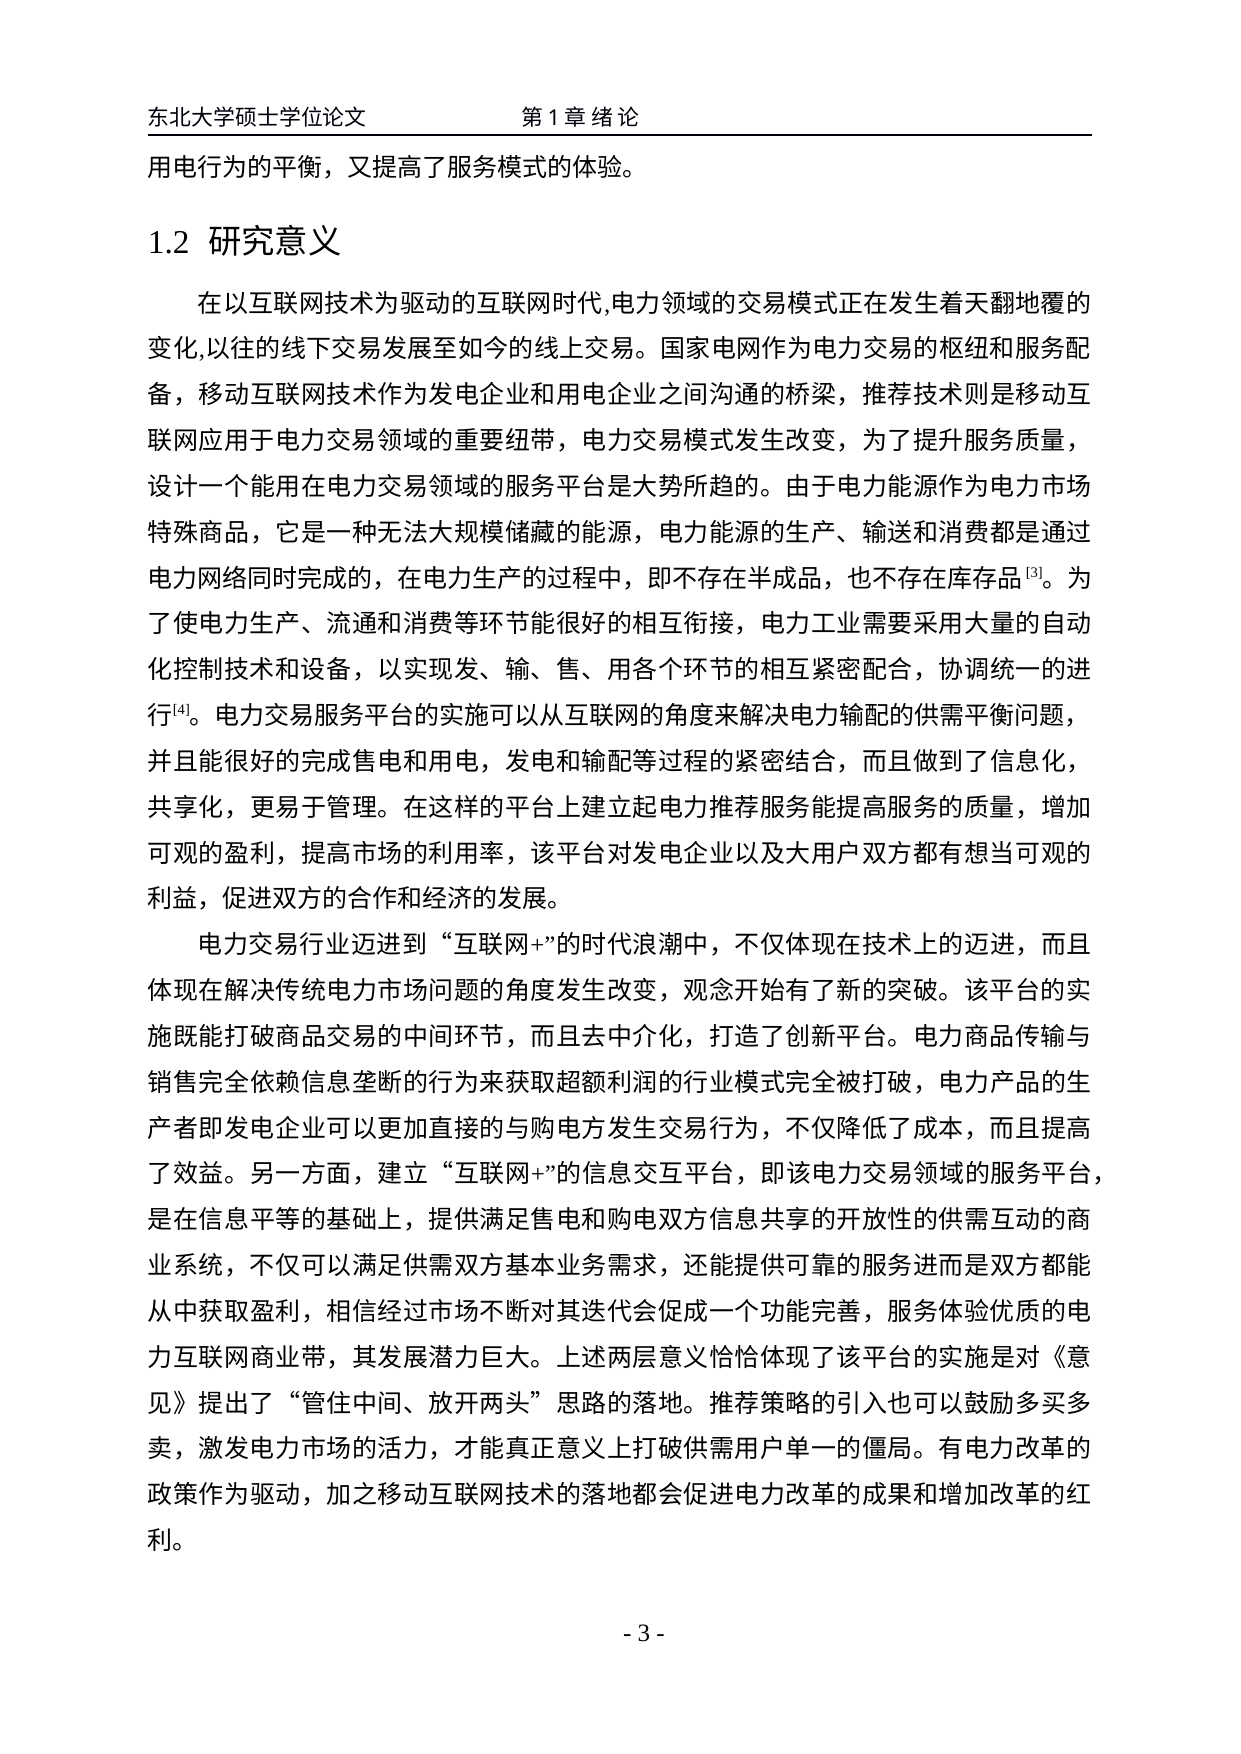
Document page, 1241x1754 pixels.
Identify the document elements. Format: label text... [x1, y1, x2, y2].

text 电力交易行业迈进到“互联网+”的时代浪潮中，不仅体现在技术上的迈进，而且体现在解决传统电力市场问题的角度发生改变，观念开始有了新的突破。该平台的实施既能打破商品交易的中间环节，而且去中介化，打造了创新平台。电力商品传输与销售完全依赖信息垄断的行为来获取超额利润的行业模式完全被打破，电力产品的生产者即发电企业可以更加直接的与购电方发生交易行为，不仅降低了成本，而且提高了效益。另一方面，建立“互联网+”的信息交互平台，即该电力交易领域的服务平台，是在信息平等的基础上，提供满足售电和购电双方信息共享的开放性的供需互动的商业系统，不仅可以满足供需双方基本业务需求，还能提供可靠的服务进而是双方都能从中获取盈利，相信经过市场不断对其迭代会促成一个功能完善，服务体验优质的电力互联网商业带，其发展潜力巨大。上述两层意义恰恰体现了该平台的实施是对《意见》提出了“管住中间、放开两头”思路的落地。推荐策略的引入也可以鼓励多买多卖，激发电力市场的活力，才能真正意义上打破供需用户单一的僵局。有电力改革的政策作为驱动，加之移动互联网技术的落地都会促进电力改革的成果和增加改革的红利。 [148, 917, 1092, 1559]
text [148, 148, 1092, 184]
subtitle 研究意义 [148, 214, 1092, 263]
text 在以互联网技术为驱动的互联网时代,电力领域的交易模式正在发生着天翻地覆的变化,以往的线下交易发展至如今的线上交易。国家电网作为电力交易的枢纽和服务配备，移动互联网技术作为发电企业和用电企业之间沟通的桥梁，推荐技术则是移动互联网应用于电力交易领域的重要纽带，电力交易模式发生改变，为了提升服务质量，设计一个能用在电力交易领域的服务平台是大势所趋的。由于电力能源作为电力市场特殊商品，它是一种无法大规模储藏的能源，电力能源的生产、输送和消费都是通过电力网络同时完成的，在电力生产的过程中，即不存在半成品，也不存在库存品[3]。为了使电力生产、流通和消费等环节能很好的相互衔接，电力工业需要采用大量的自动化控制技术和设备，以实现发、输、售、用各个环节的相互紧密配合，协调统一的进行[4]。电力交易服务平台的实施可以从互联网的角度来解决电力输配的供需平衡问题，并且能很好的完成售电和用电，发电和输配等过程的紧密结合，而且做到了信息化，共享化，更易于管理。在这样的平台上建立起电力推荐服务能提高服务的质量，增加可观的盈利，提高市场的利用率，该平台对发电企业以及大用户双方都有想当可观的利益，促进双方的合作和经济的发展。 [148, 275, 1092, 917]
